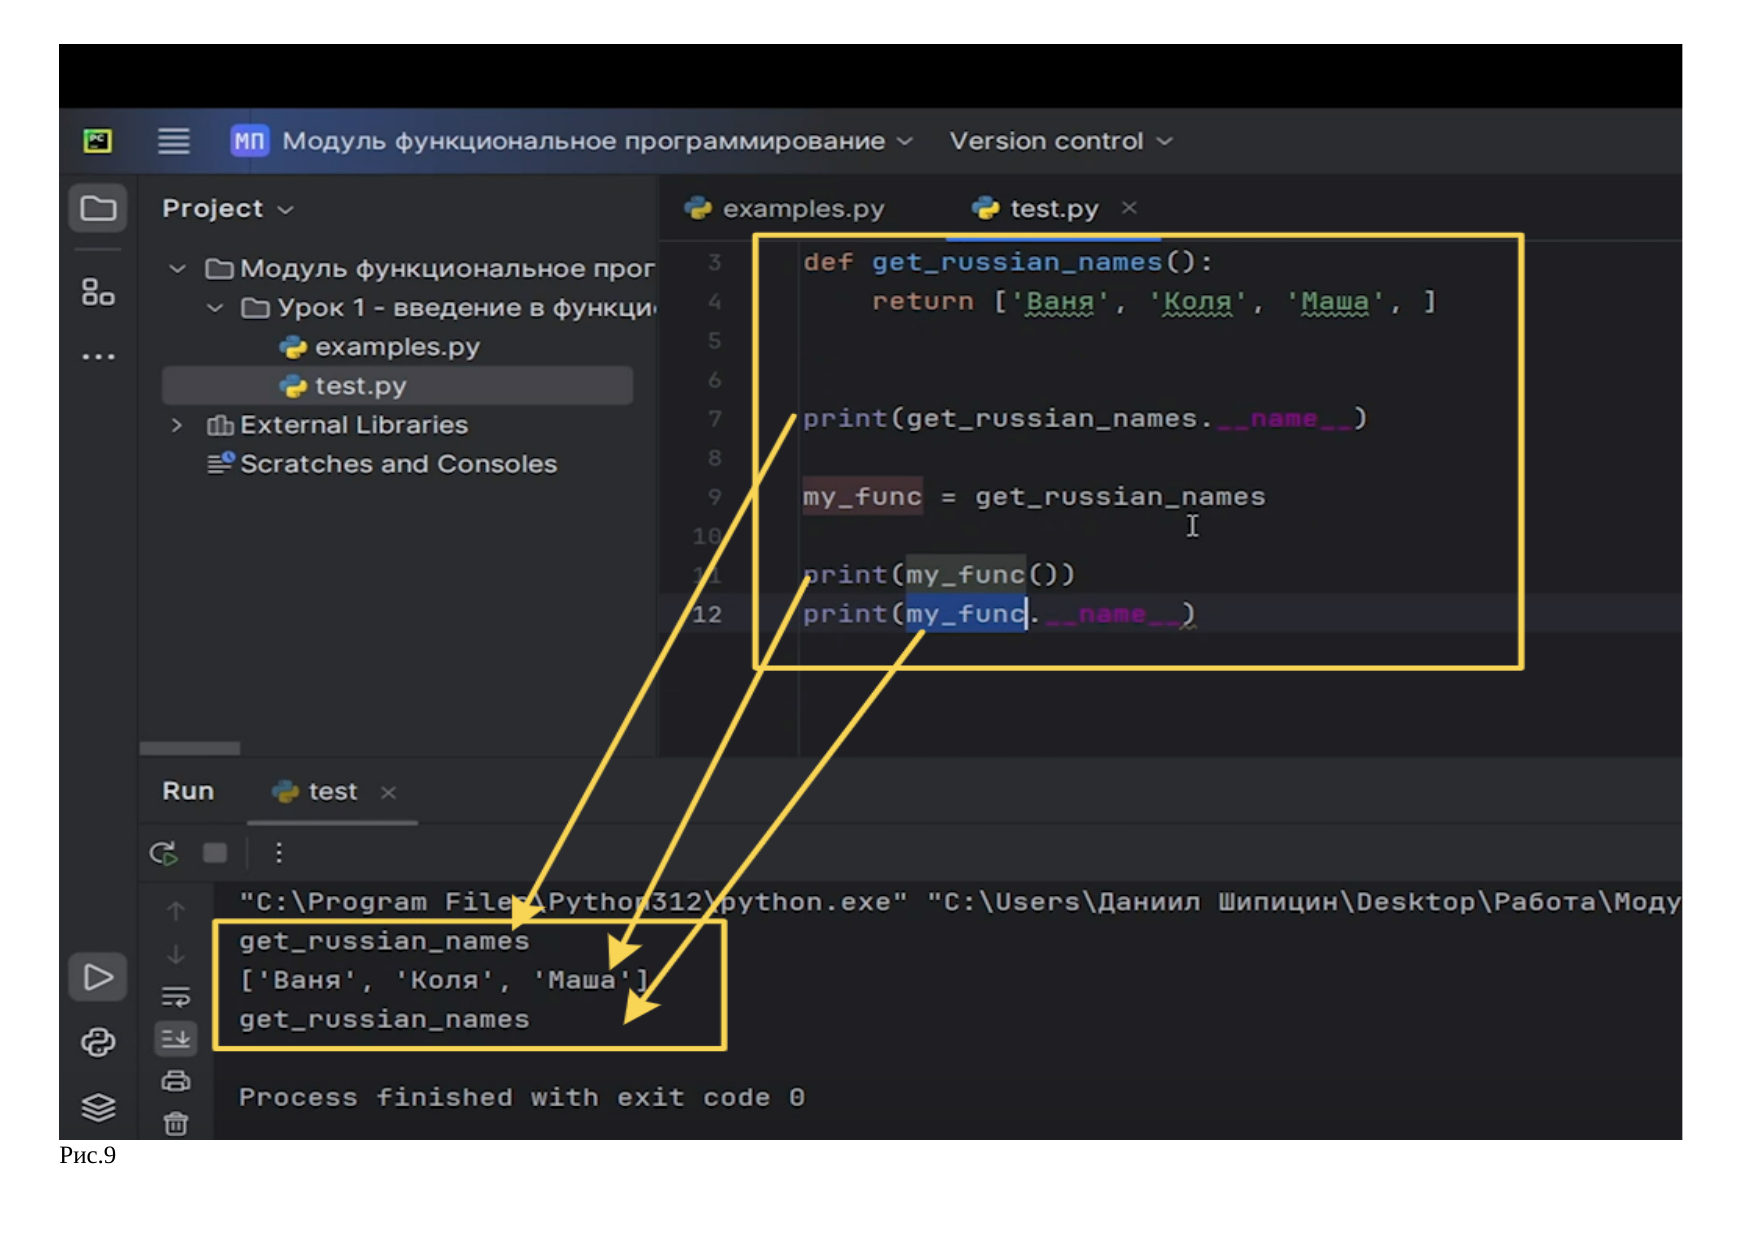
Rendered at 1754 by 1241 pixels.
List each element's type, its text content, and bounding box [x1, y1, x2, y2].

picture [59, 44, 1683, 1140]
text Рис.9 [59, 1140, 1698, 1168]
